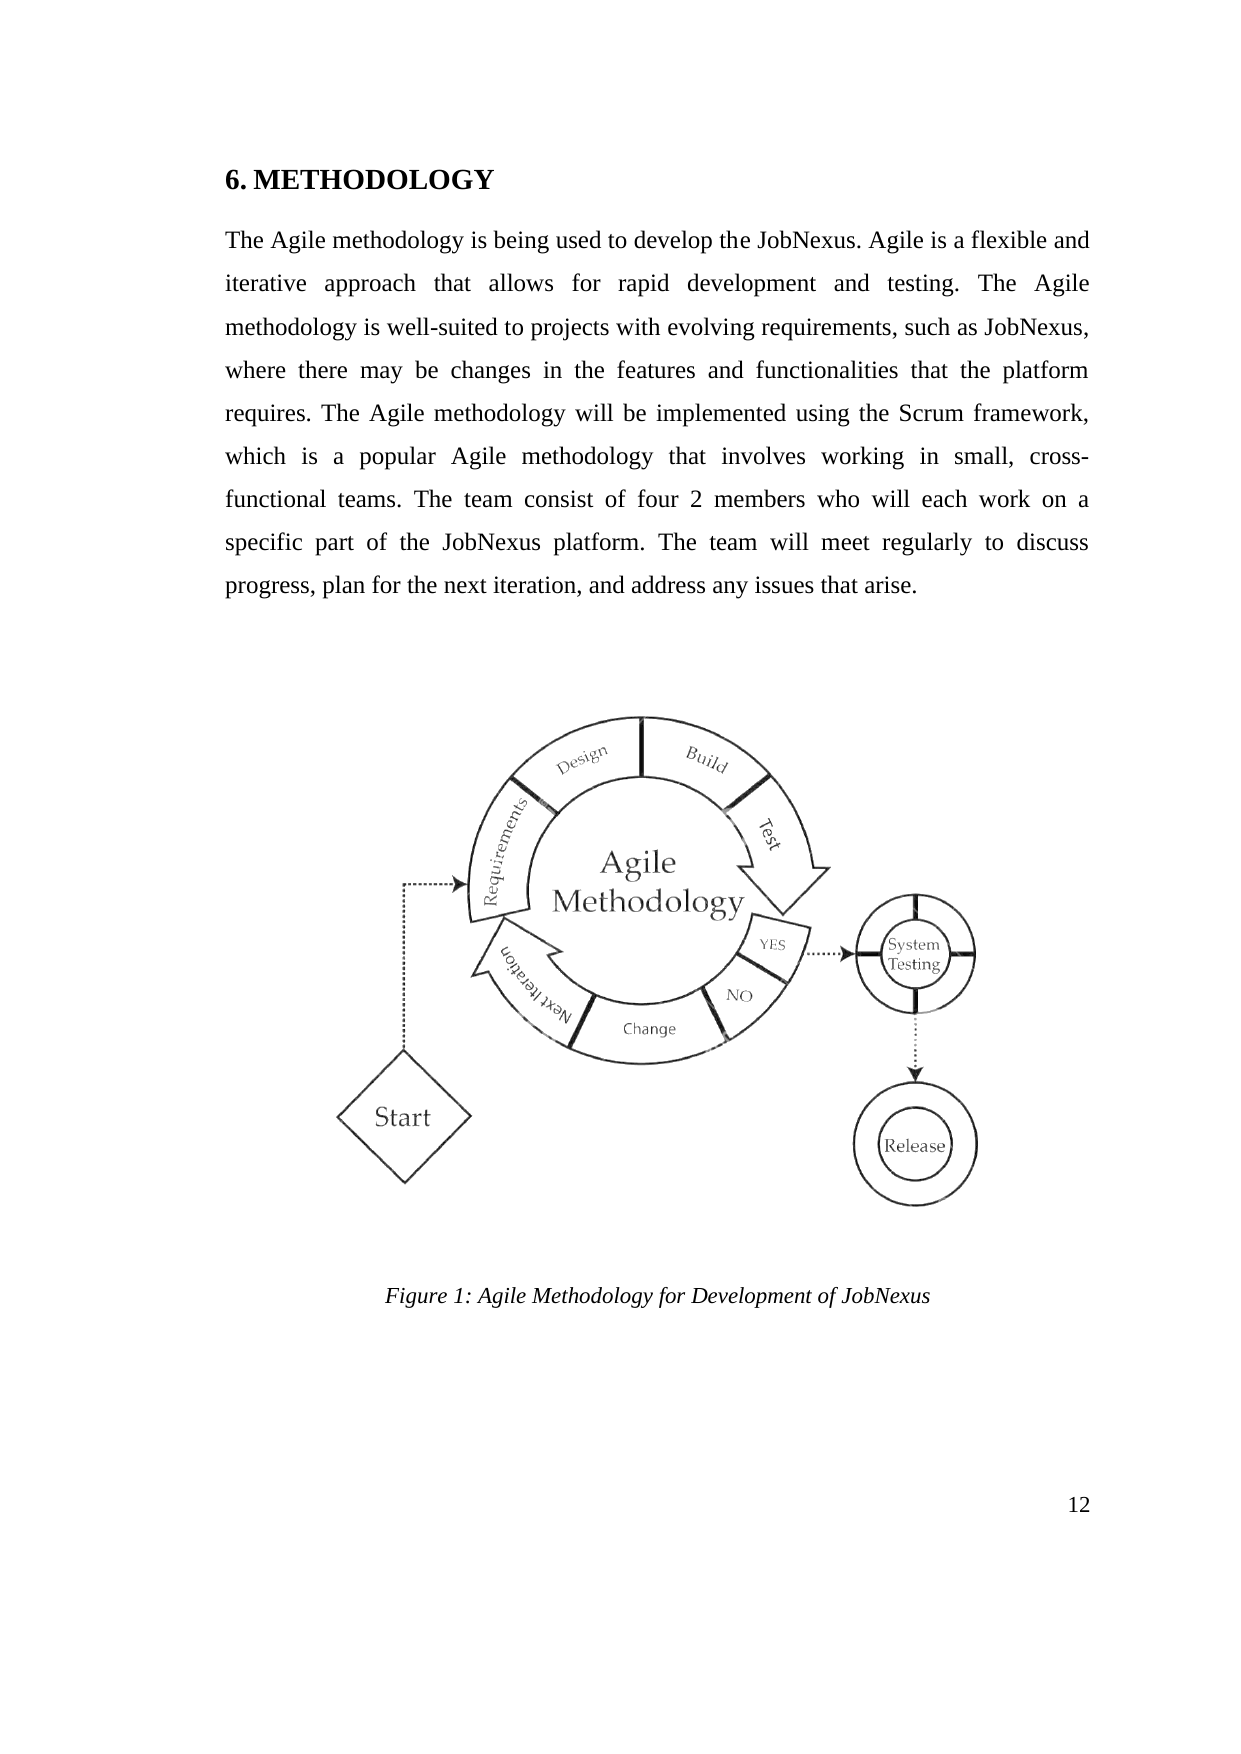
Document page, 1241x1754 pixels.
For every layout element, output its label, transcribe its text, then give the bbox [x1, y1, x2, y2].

text The Agile methodology is being used to develop the JobNexus. Agile is a flexible and iterative approach that allows for rapid development and testing. The Agile methodology is well-suited to projects with evolving requirements, such as JobNexus, where there may be changes in the features and functionalities that the platform requires. The Agile methodology will be implemented using the Scrum framework, which is a popular Agile methodology that involves working in small, cross-functional teams. The team consist of four 2 members who will each work on a specific part of the JobNexus platform. The team will meet regularly to discuss progress, plan for the next iteration, and address any issues that arise. [225, 225, 1090, 599]
subtitle METHODOLOGY [225, 162, 1090, 196]
picture [279, 689, 1035, 1253]
text Figure 1: Agile Methodology for Development of JobNexus [225, 1282, 1090, 1309]
